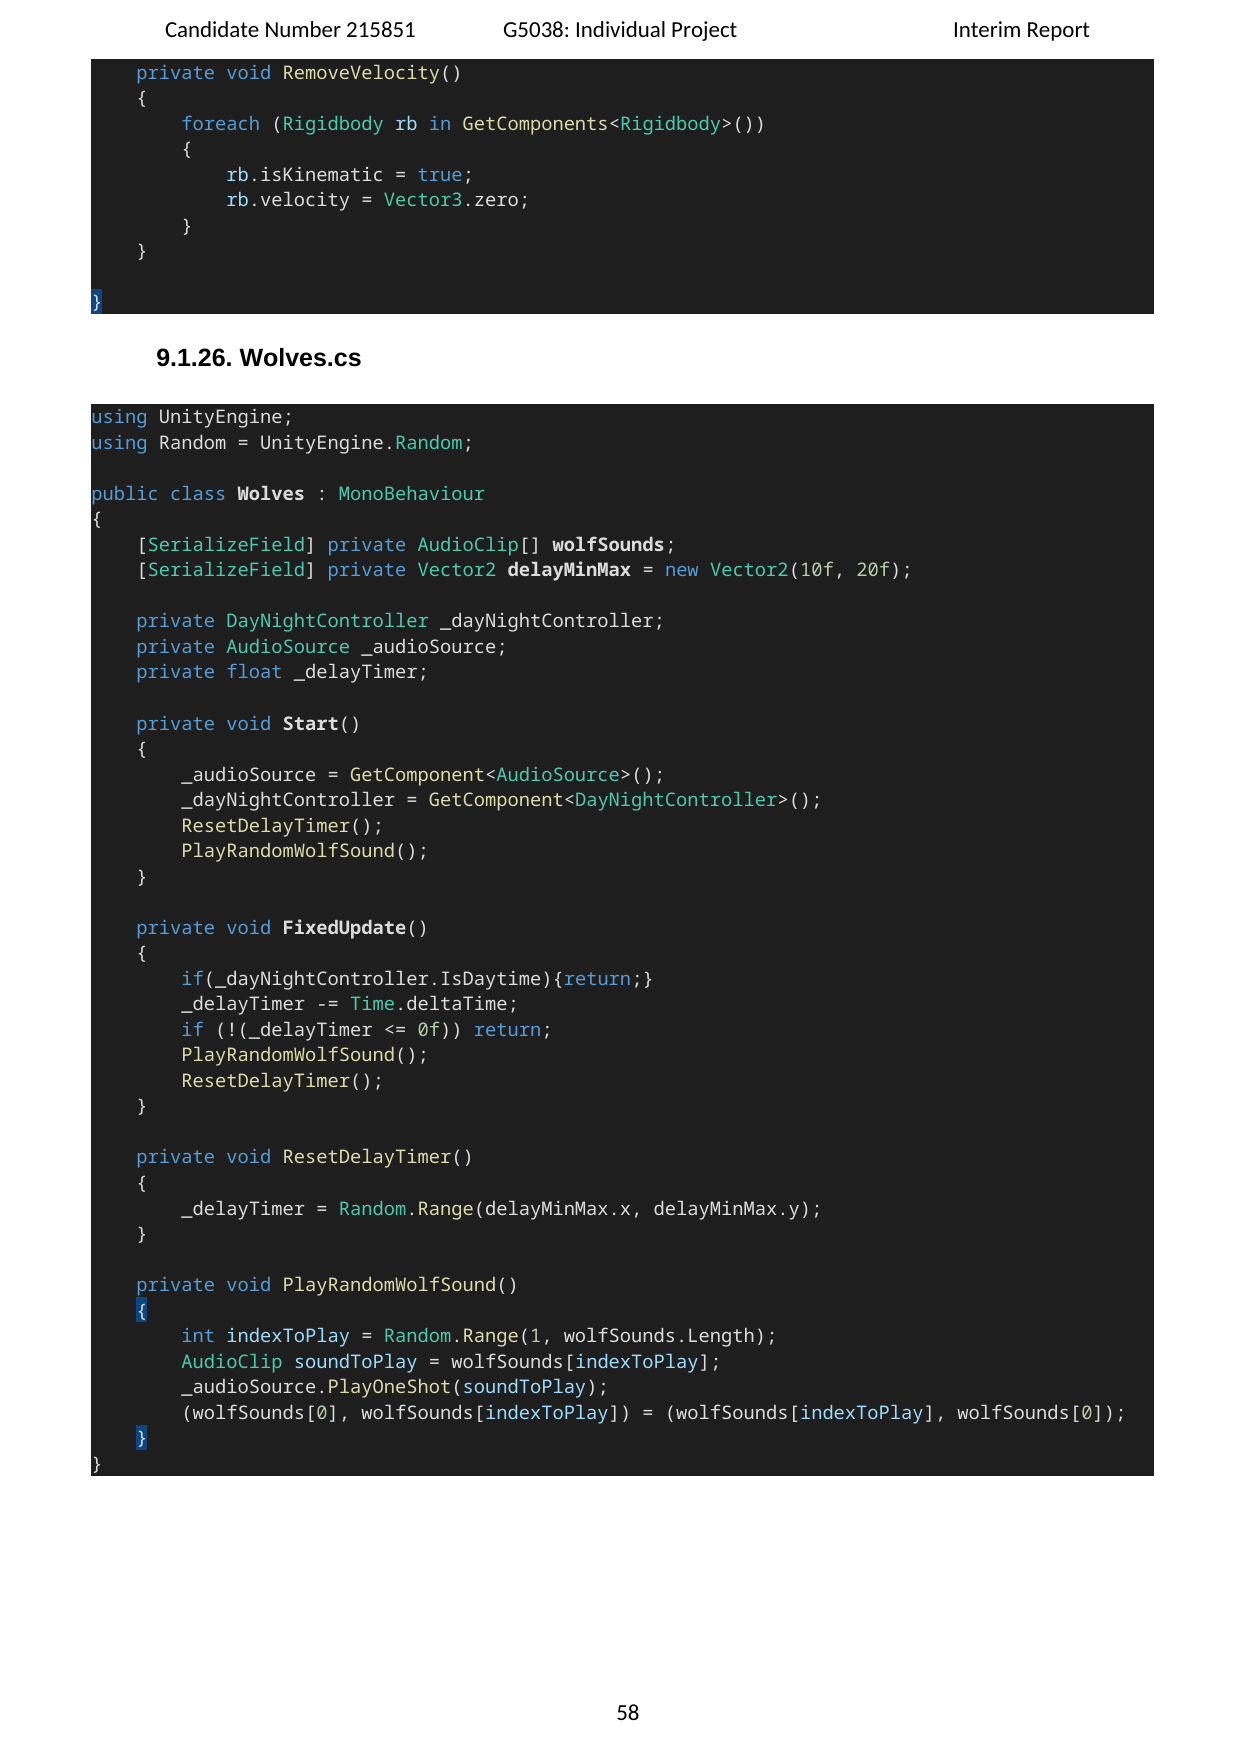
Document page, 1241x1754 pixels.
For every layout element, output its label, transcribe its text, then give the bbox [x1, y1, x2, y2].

text using UnityEngine; using Random = UnityEngine.Random; public class Wolves : MonoBehaviour { [SerializeField] private AudioClip[] wolfSounds; [SerializeField] private Vector2 delayMinMax = new Vector2(10f, 20f); private DayNightController _dayNightController; private AudioSource _audioSource; private float _delayTimer; private void Start() { _audioSource = GetComponent<AudioSource>(); _dayNightController = GetComponent<DayNightController>(); ResetDelayTimer(); PlayRandomWolfSound(); } private void FixedUpdate() { if(_dayNightController.IsDaytime){return;} _delayTimer -= Time.deltaTime; if (!(_delayTimer <= 0f)) return; PlayRandomWolfSound(); ResetDelayTimer(); } private void ResetDelayTimer() { _delayTimer = Random.Range(delayMinMax.x, delayMinMax.y); } private void PlayRandomWolfSound() { int indexToPlay = Random.Range(1, wolfSounds.Length); AudioClip soundToPlay = wolfSounds[indexToPlay]; _audioSource.PlayOneShot(soundToPlay); (wolfSounds[0], wolfSounds[indexToPlay]) = (wolfSounds[indexToPlay], wolfSounds[0]); } } [91, 404, 1154, 1476]
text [91, 59, 1154, 314]
subtitle Wolves.cs [156, 343, 1090, 372]
